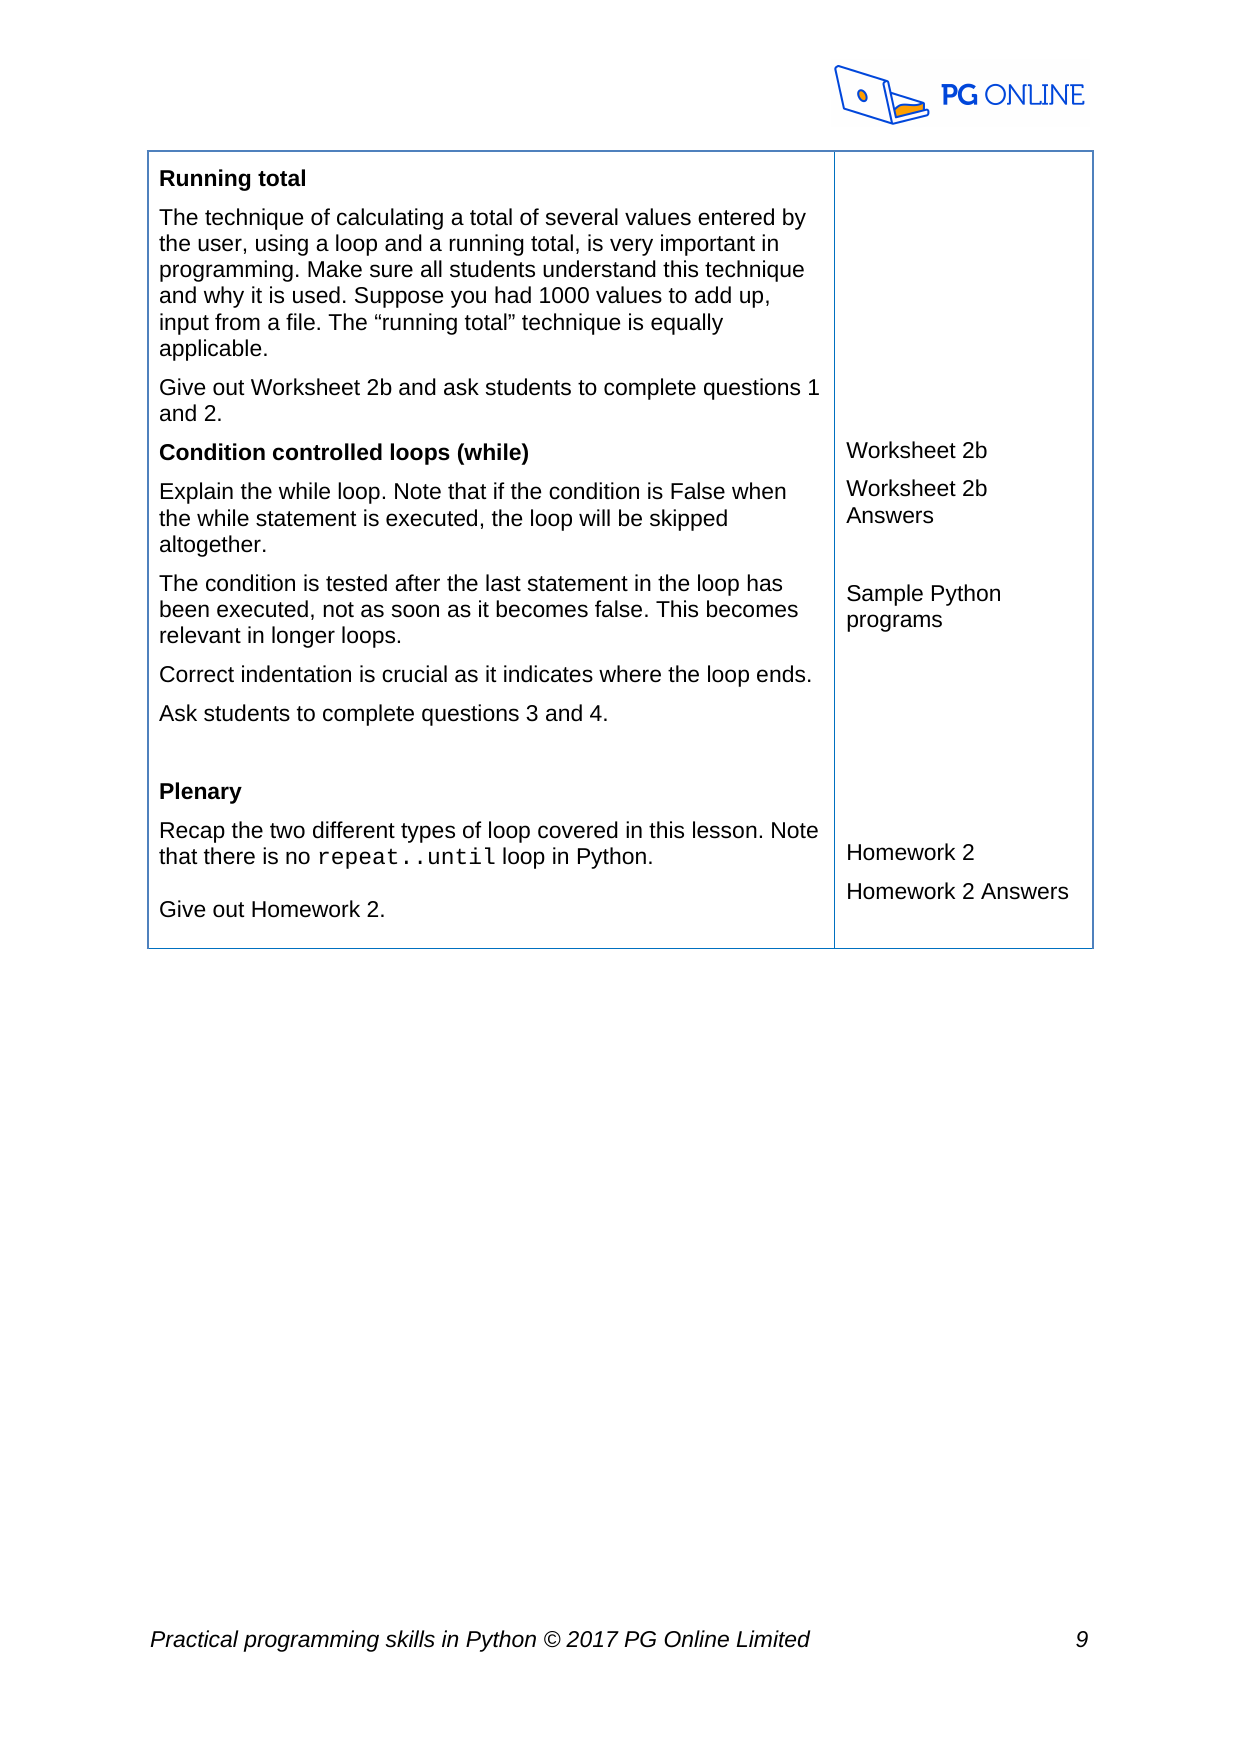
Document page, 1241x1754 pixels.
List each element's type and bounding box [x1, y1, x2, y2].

picture [830, 59, 1091, 127]
table_cell [149, 152, 834, 948]
table_cell [835, 152, 1092, 948]
